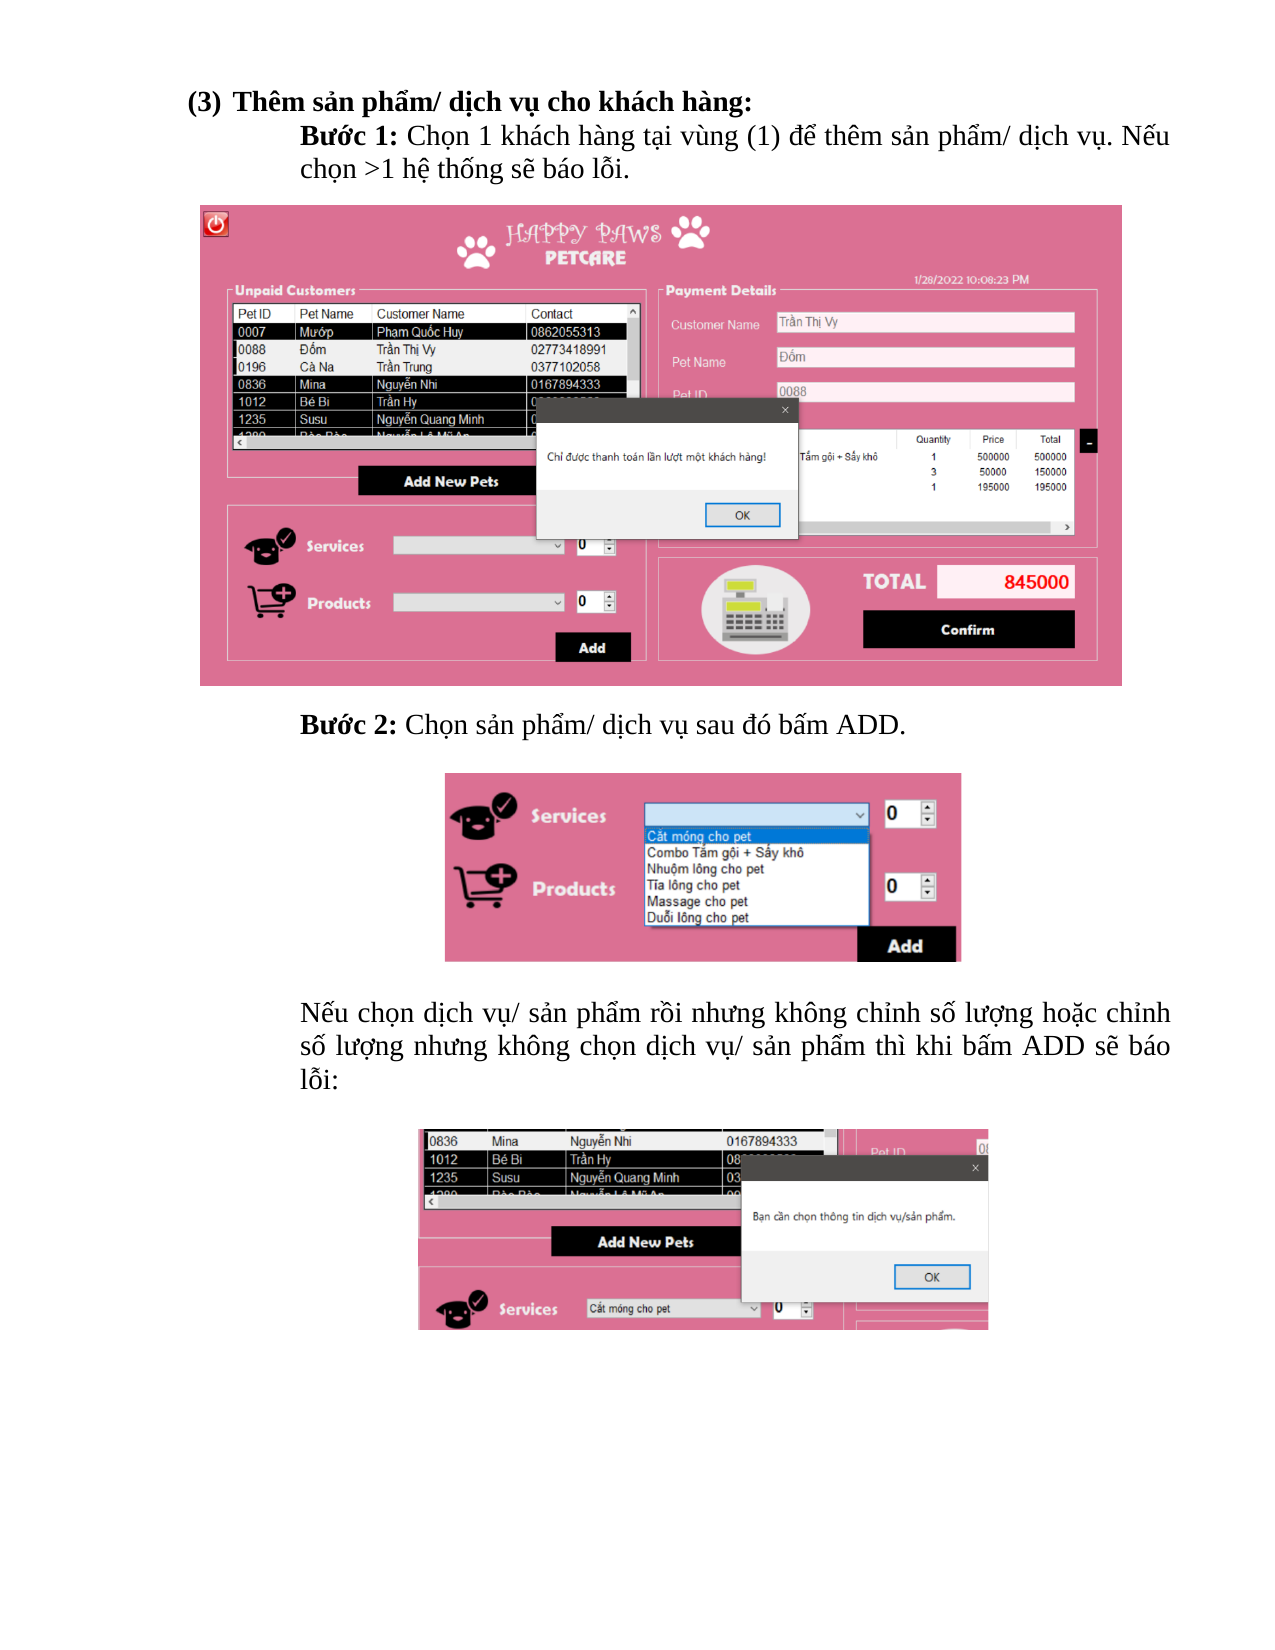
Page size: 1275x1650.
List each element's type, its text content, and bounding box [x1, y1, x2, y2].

list Bước 1: Chọn 1 khách hàng tại vùng (1) để thêm sản phẩm/ dịch vụ. Nếu chọn >1 hệ thống sẽ báo lỗi. [300, 118, 1172, 185]
picture [200, 205, 1122, 686]
picture [444, 773, 962, 962]
list Bước 2: Chọn sản phẩm/ dịch vụ sau đó bấm ADD. [300, 707, 1172, 740]
picture [418, 1129, 989, 1330]
list Thêm sản phẩm/ dịch vụ cho khách hàng: [187, 84, 1172, 118]
list Nếu chọn dịch vụ/ sản phẩm rồi nhưng không chỉnh số lượng hoặc chỉnh số lượng nhưng không chọn dịch vụ/ sản phẩm thì khi bấm ADD sẽ báo lỗi: [234, 995, 1172, 1096]
